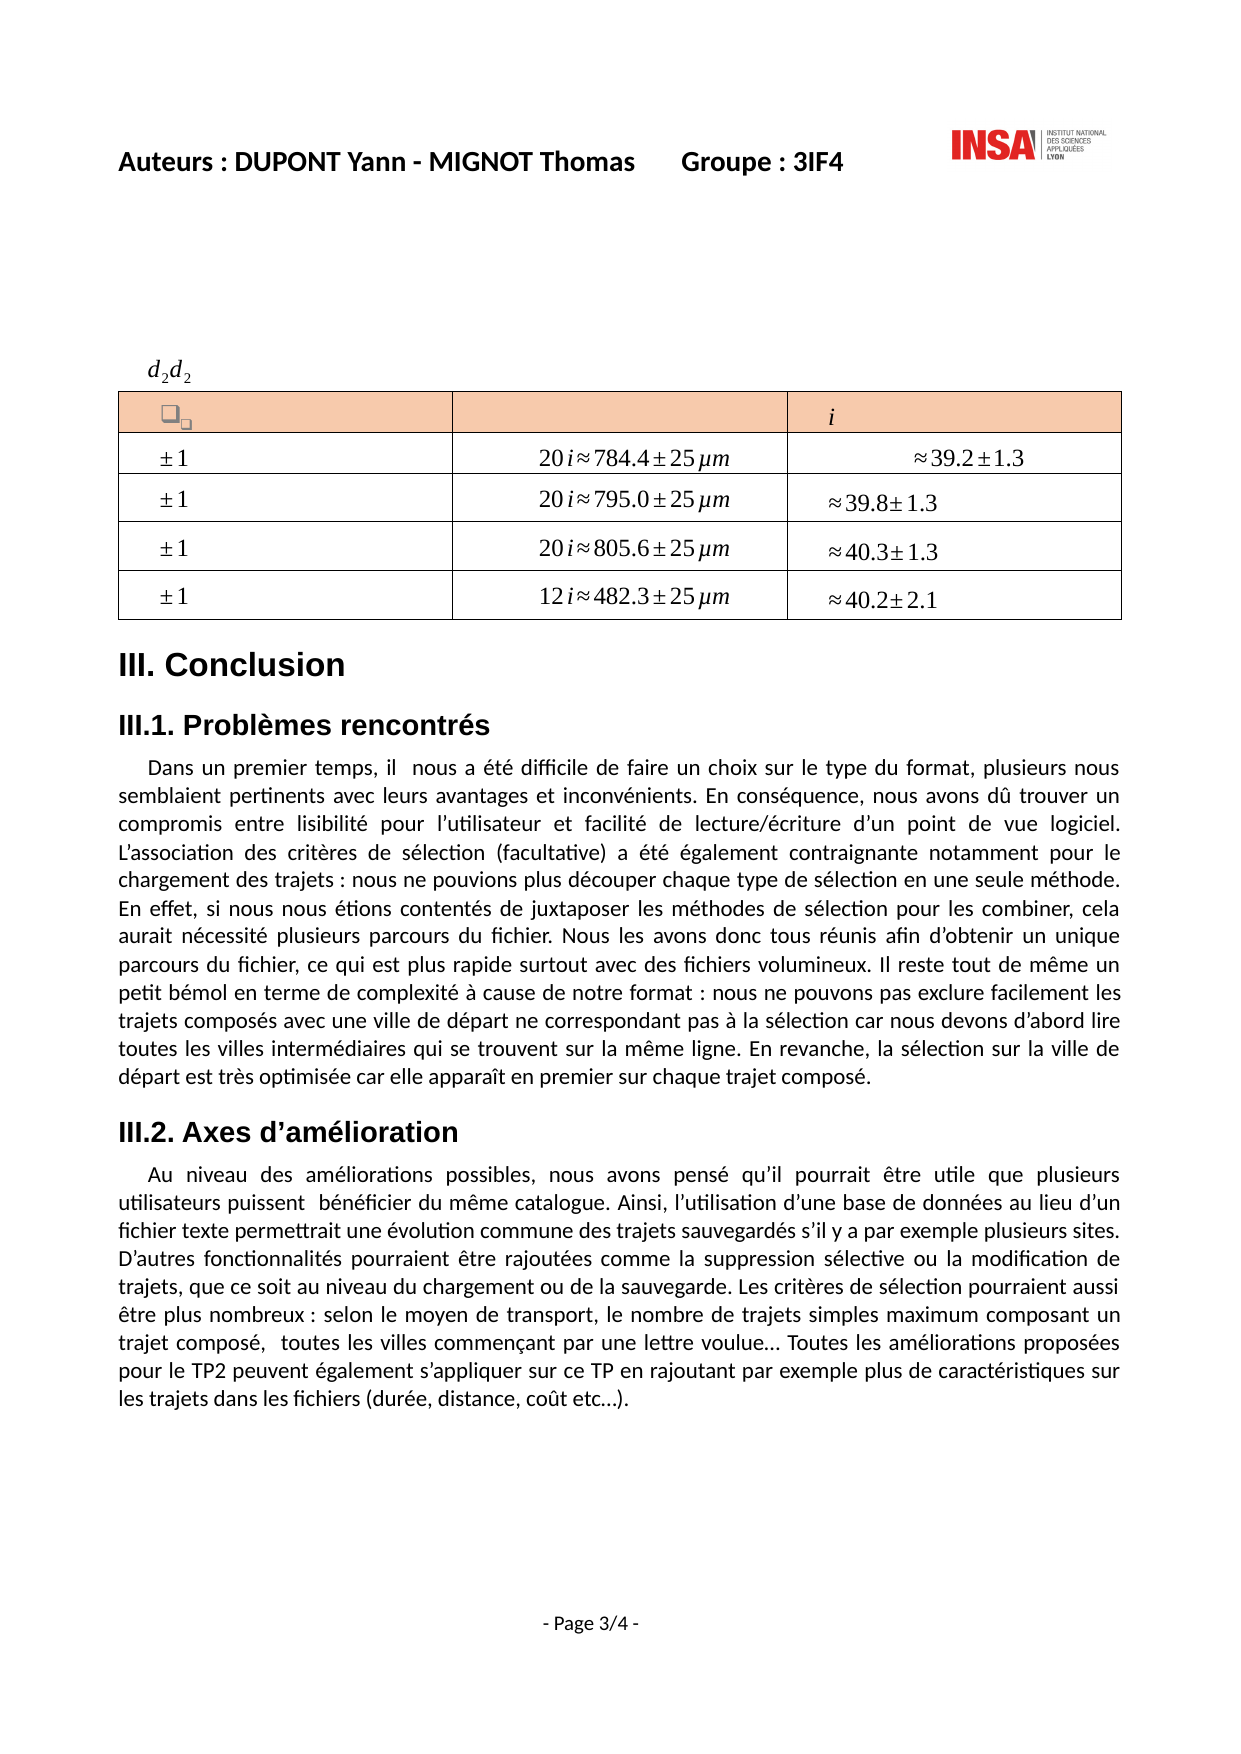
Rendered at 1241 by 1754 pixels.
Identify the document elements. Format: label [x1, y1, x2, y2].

table_cell [788, 433, 1121, 472]
table_cell [119, 522, 452, 570]
table_cell [453, 474, 787, 521]
table_cell [119, 474, 452, 521]
table_cell [453, 522, 787, 570]
table_cell [453, 571, 787, 619]
table_cell [119, 571, 452, 619]
table_cell [453, 433, 787, 472]
table_cell [788, 474, 1121, 521]
picture [946, 118, 1112, 172]
table_cell [788, 522, 1121, 570]
table_cell [788, 571, 1121, 619]
table_header [119, 392, 452, 432]
table_header [788, 392, 1121, 432]
table_header [453, 392, 787, 432]
table_cell [119, 433, 452, 472]
